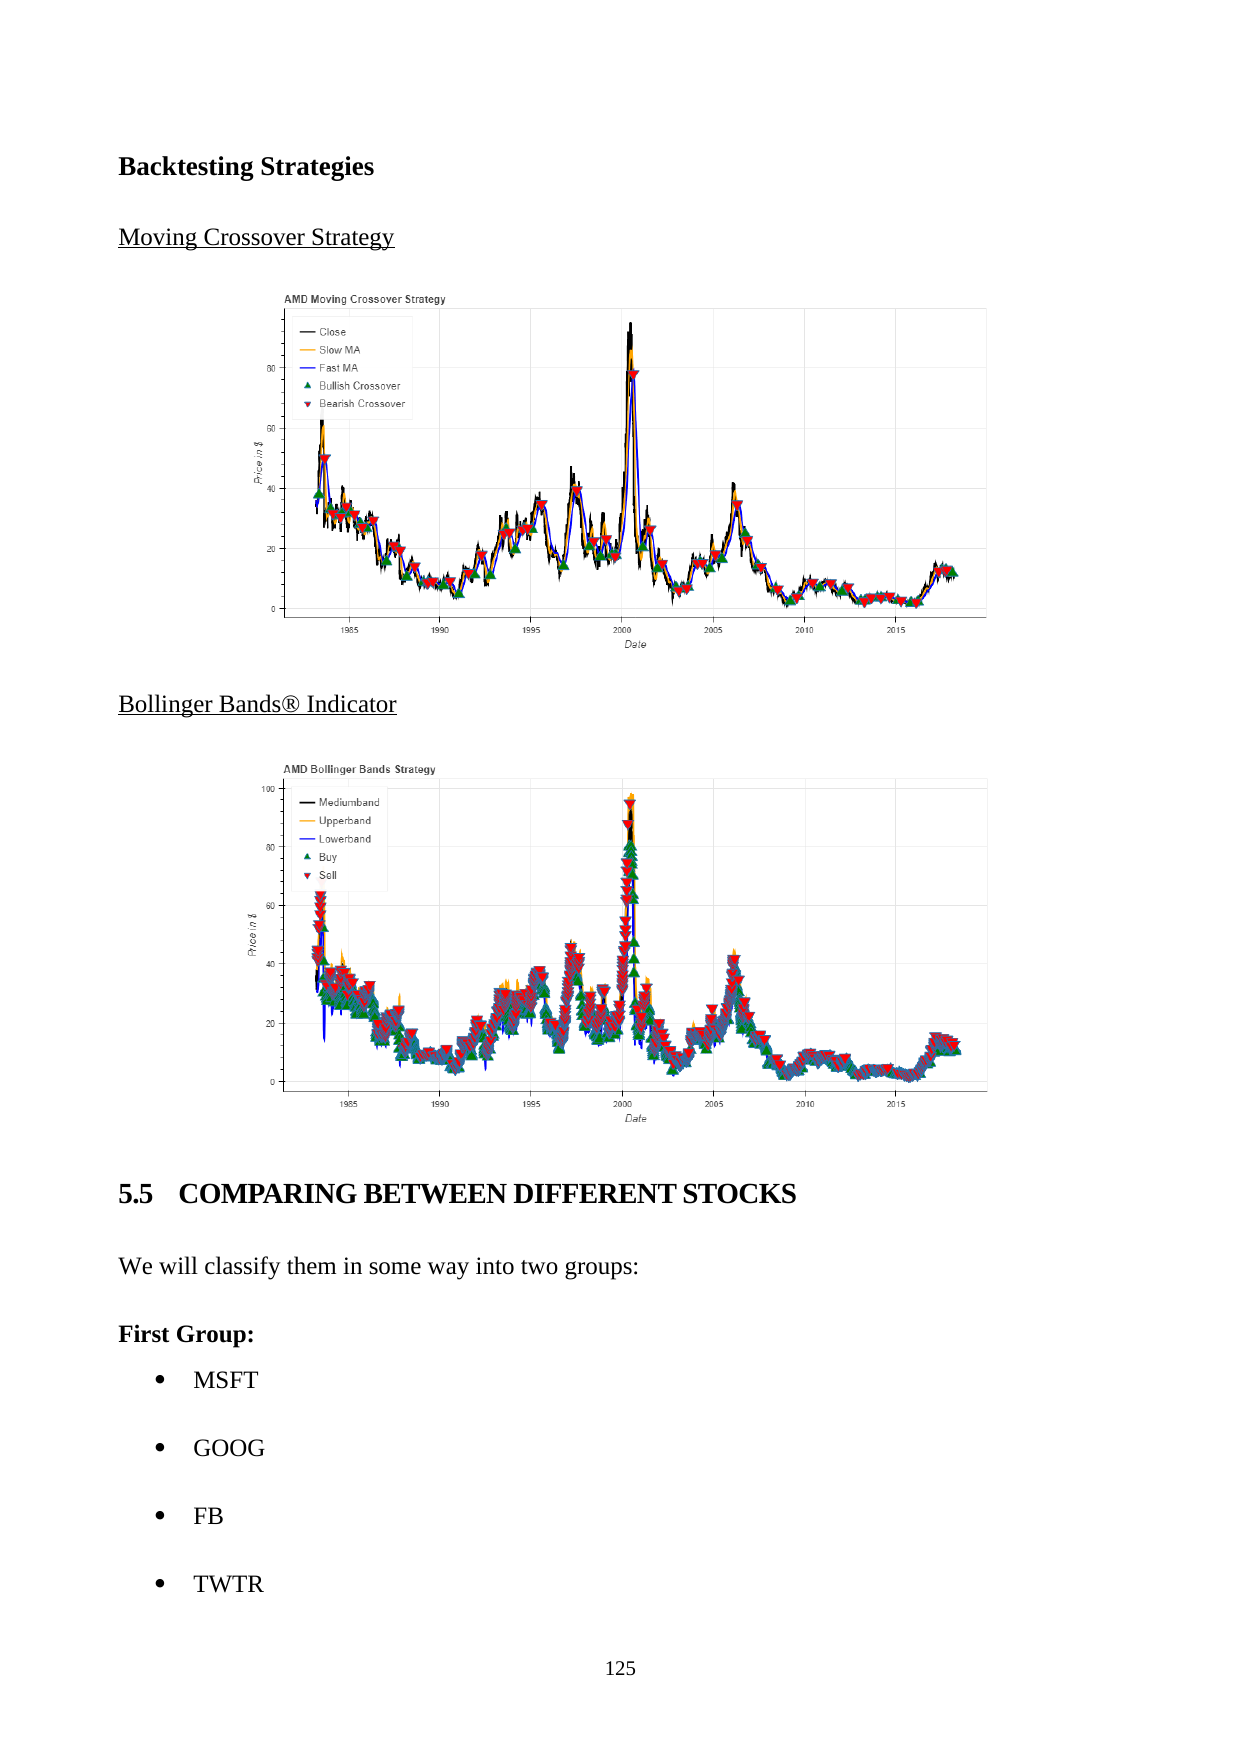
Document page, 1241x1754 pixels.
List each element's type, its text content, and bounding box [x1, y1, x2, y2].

text First Group: [118, 1319, 1122, 1348]
list TWTR [156, 1569, 1122, 1598]
subtitle Backtesting Strategies [118, 150, 1122, 181]
list MSFT [156, 1365, 1122, 1393]
list FB [156, 1501, 1122, 1530]
subtitle Comparing Between Different Stocks [118, 1176, 1122, 1210]
list GOOG [156, 1433, 1122, 1462]
subtitle Moving Crossover Strategy [118, 222, 1122, 250]
text We will classify them in some way into two groups: [118, 1251, 1122, 1280]
picture [245, 757, 995, 1125]
subtitle Bollinger Bands® Indicator [118, 689, 1122, 718]
picture [250, 289, 990, 650]
